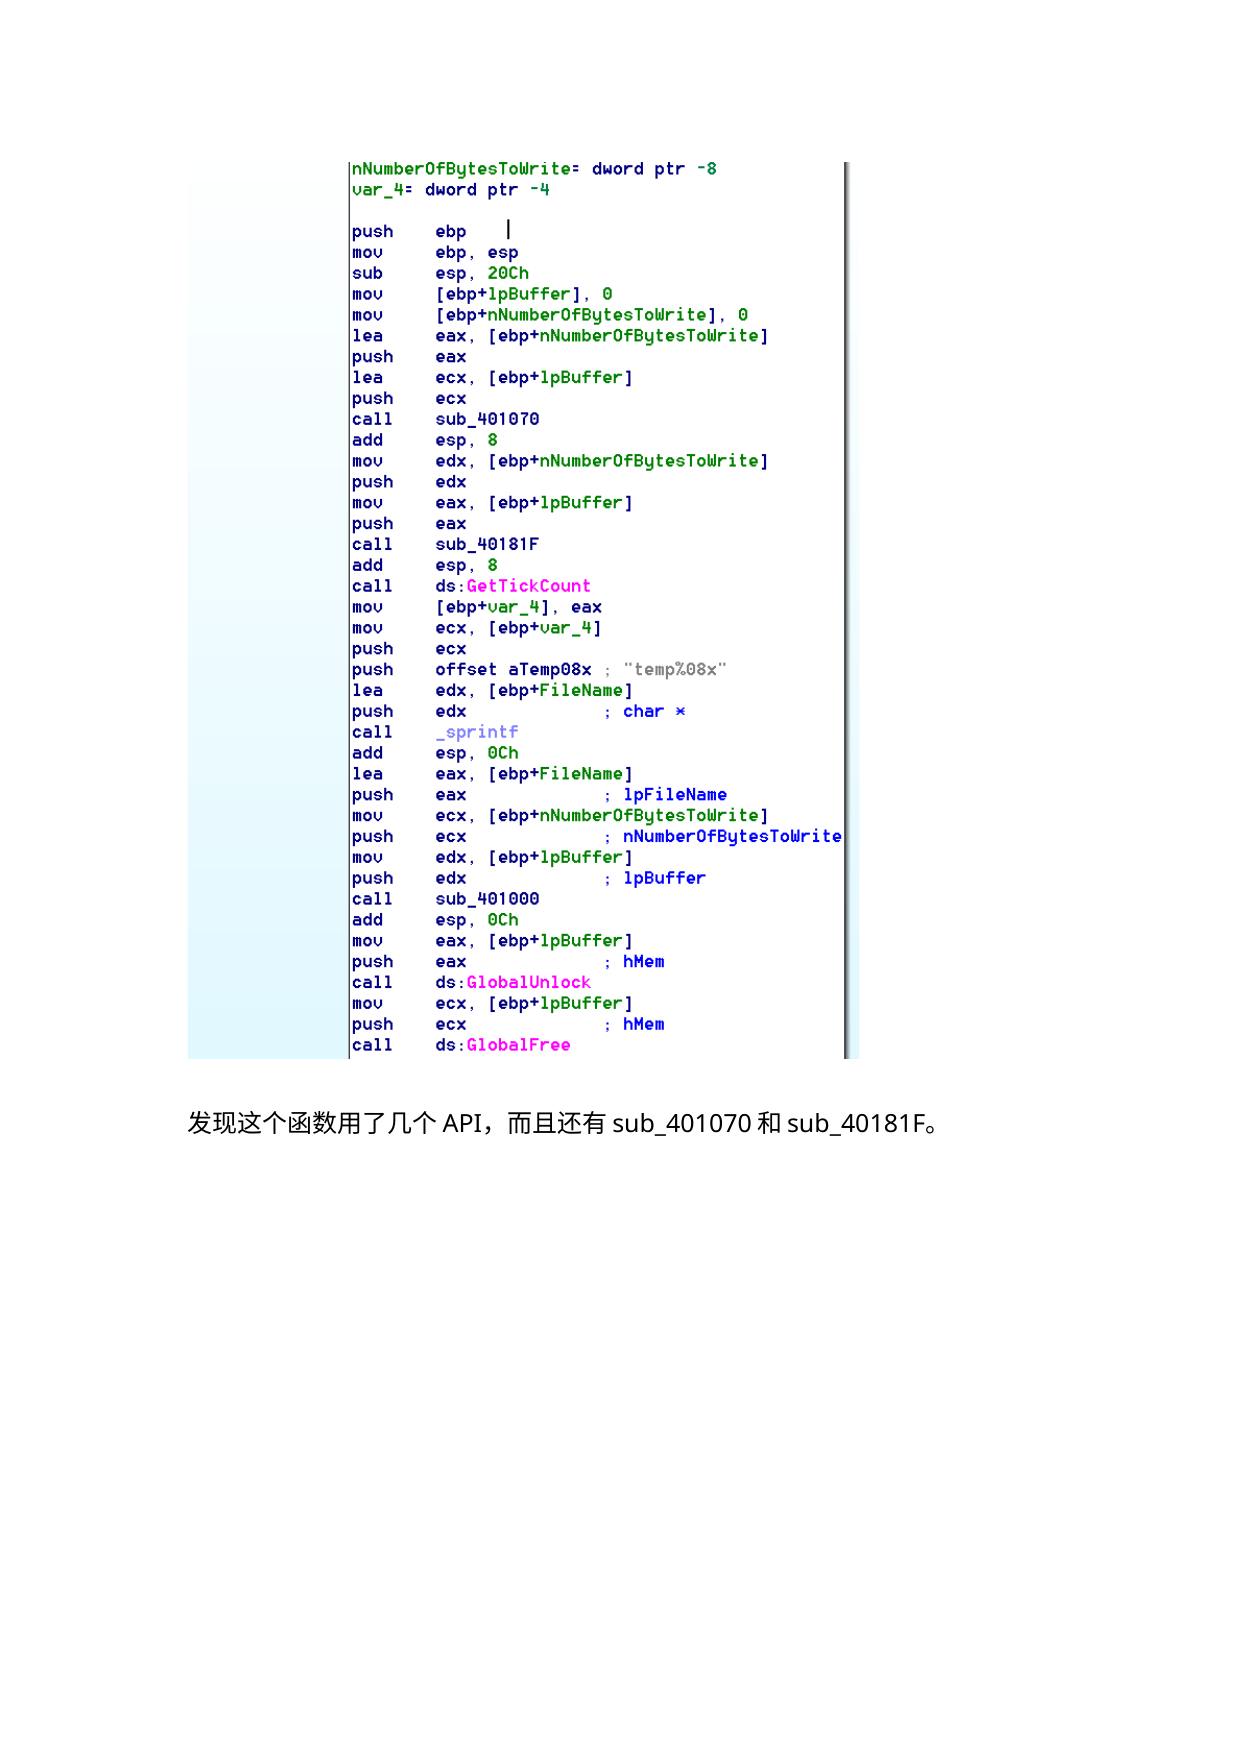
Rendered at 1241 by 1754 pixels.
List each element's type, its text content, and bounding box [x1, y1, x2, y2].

text 发现这个函数用了几个API，而且还有sub_401070和sub_40181F。 [187, 1089, 1053, 1154]
picture [187, 162, 860, 1059]
